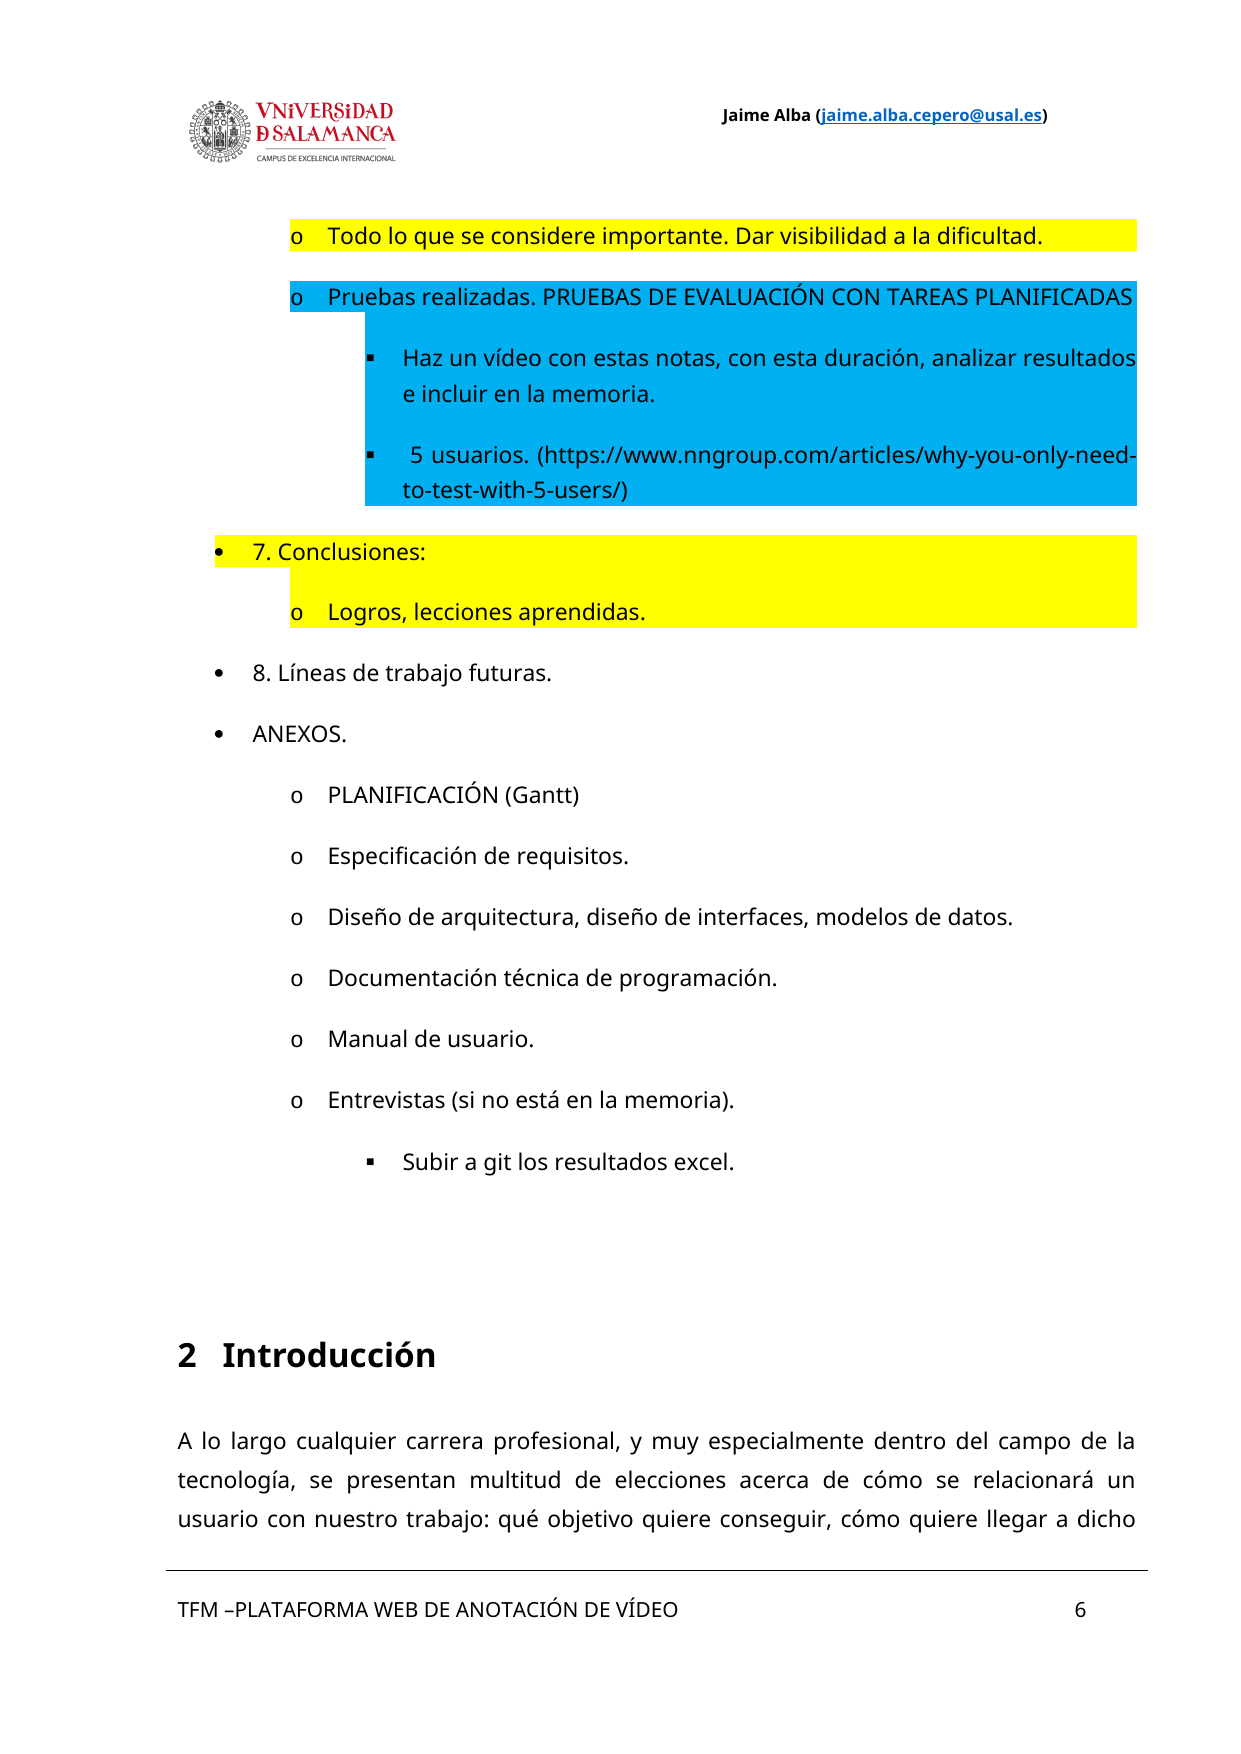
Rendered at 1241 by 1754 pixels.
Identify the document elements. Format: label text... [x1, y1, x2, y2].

list Subir a git los resultados excel. [365, 1146, 1137, 1177]
list Especificación de requisitos. [290, 840, 1137, 872]
list 7. Conclusiones: [215, 535, 1137, 567]
list Haz un vídeo con estas notas, con esta duración, analizar resultados e incluir en la memoria. [365, 342, 1137, 409]
list Entrevistas (si no está en la memoria). [290, 1084, 1137, 1116]
list Manual de usuario. [290, 1023, 1137, 1055]
list Todo lo que se considere importante. Dar visibilidad a la dificultad. [290, 219, 1137, 251]
list 5 usuarios. (https://www.nngroup.com/articles/why-you-only-need-to-test-with-5-users/) [365, 438, 1137, 506]
list 8. Líneas de trabajo futuras. [215, 657, 1137, 689]
subtitle Introducción [177, 1331, 1137, 1377]
list Documentación técnica de programación. [290, 962, 1137, 994]
list PLANIFICACIÓN (Gantt) [290, 779, 1137, 811]
list Diseño de arquitectura, diseño de interfaces, modelos de datos. [290, 901, 1137, 933]
list Pruebas realizadas. PRUEBAS DE EVALUACIÓN CON TAREAS PLANIFICADAS [290, 281, 1137, 312]
list ANEXOS. [215, 718, 1137, 749]
picture [188, 99, 397, 163]
list Logros, lecciones aprendidas. [290, 596, 1137, 628]
